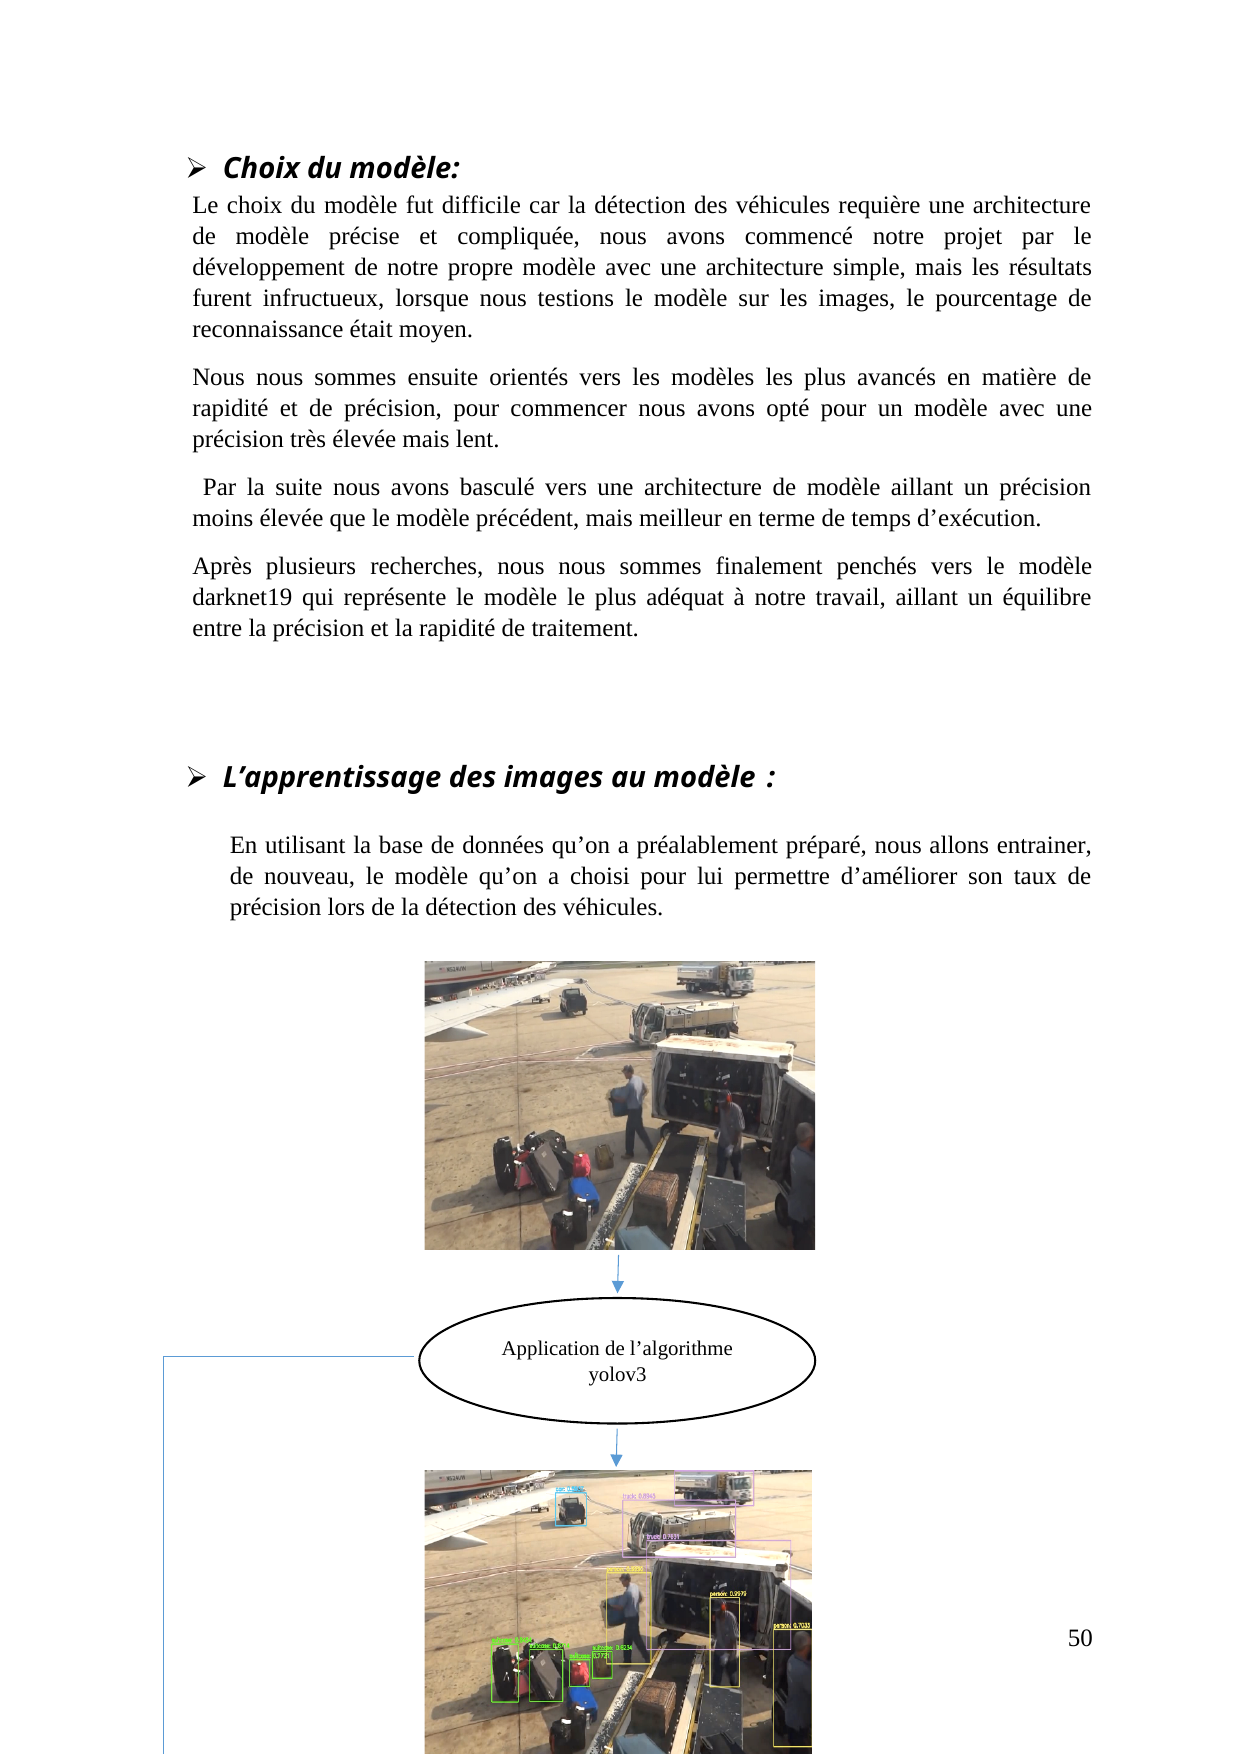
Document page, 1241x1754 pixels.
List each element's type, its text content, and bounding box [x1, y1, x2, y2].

subtitle L’apprentissage des images au modèle : [185, 756, 1093, 796]
picture [424, 961, 816, 1250]
list En utilisant la base de données qu’on a préalablement préparé, nous allons entrainer, de nouveau, le modèle qu’on a choisi pour lui permettre d’améliorer son taux de précision lors de la détection des véhicules. [229, 830, 1093, 921]
text Par la suite nous avons basculé vers une architecture de modèle aillant un précision moins élevée que le modèle précédent, mais meilleur en terme de temps d’exécution. [192, 472, 1093, 532]
text Après plusieurs recherches, nous nous sommes finalement penchés vers le modèle darknet19 qui représente le modèle le plus adéquat à notre travail, aillant un équilibre entre la précision et la rapidité de traitement. [192, 551, 1093, 642]
picture [424, 1470, 812, 1754]
text Le choix du modèle fut difficile car la détection des véhicules requière une architecture de modèle précise et compliquée, nous avons commencé notre projet par le développement de notre propre modèle avec une architecture simple, mais les résultats furent infructueux, lorsque nous testions le modèle sur les images, le pourcentage de reconnaissance était moyen. [192, 190, 1093, 343]
text Nous nous sommes ensuite orientés vers les modèles les plus avancés en matière de rapidité et de précision, pour commencer nous avons opté pour un modèle avec une précision très élevée mais lent. [192, 362, 1093, 453]
subtitle Choix du modèle: [185, 148, 1093, 187]
